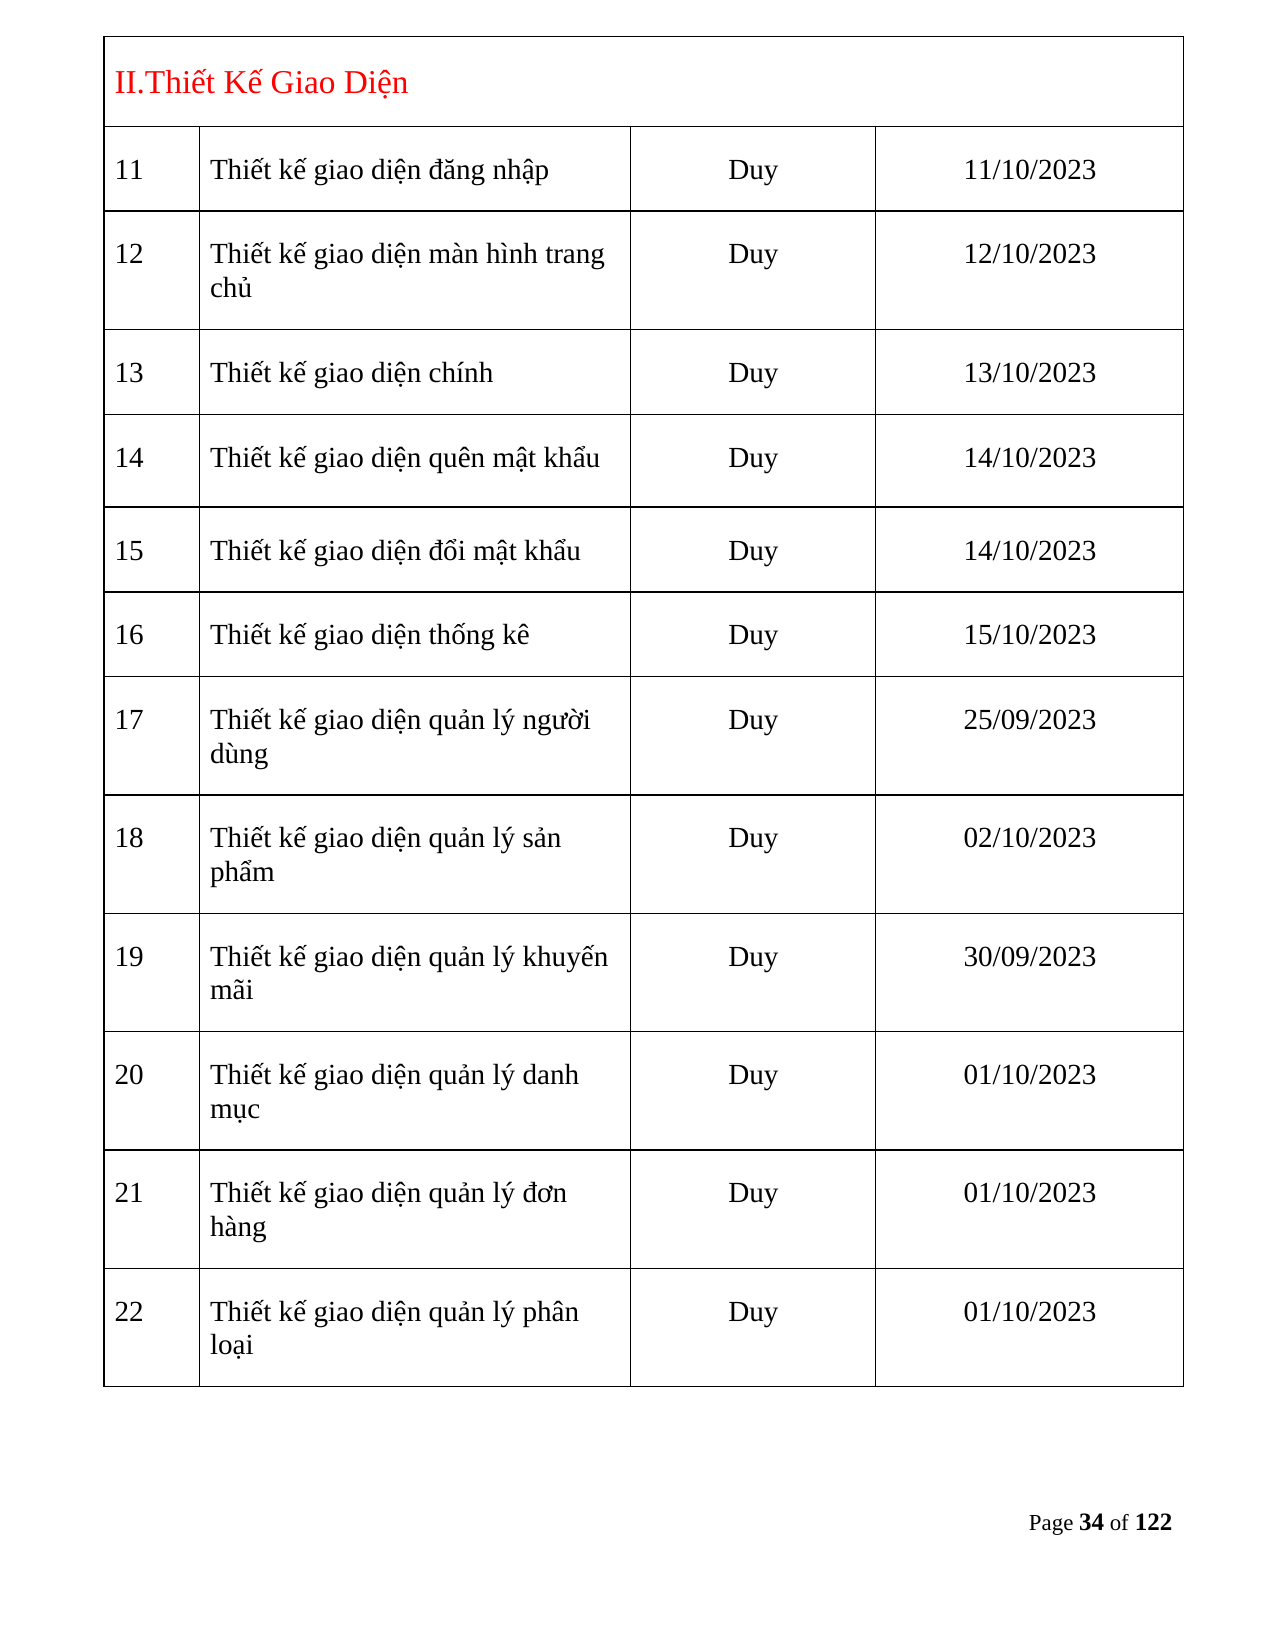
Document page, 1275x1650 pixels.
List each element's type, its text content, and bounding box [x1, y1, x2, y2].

table_cell 01/10/2023 [876, 1151, 1183, 1268]
table_cell Thiết kế giao diện đăng nhập [200, 127, 630, 210]
table_cell Duy [631, 914, 875, 1031]
table_cell Thiết kế giao diện đổi mật khẩu [200, 508, 630, 591]
table_cell 25/09/2023 [876, 677, 1183, 794]
table_cell Thiết kế giao diện quản lý sản phẩm [200, 796, 630, 913]
table_cell Thiết kế giao diện màn hình trang chủ [200, 212, 630, 329]
table_cell Duy [631, 508, 875, 591]
table_cell Thiết kế giao diện thống kê [200, 593, 630, 676]
table_cell 12/10/2023 [876, 212, 1183, 329]
table_cell II.Thiết Kế Giao Diện [105, 37, 1183, 126]
table_cell Duy [631, 677, 875, 794]
table_cell Duy [631, 1032, 875, 1149]
table_cell 30/09/2023 [876, 914, 1183, 1031]
table_cell Duy [631, 1151, 875, 1268]
table_cell Thiết kế giao diện quản lý đơn hàng [200, 1151, 630, 1268]
table_cell 18 [105, 796, 199, 913]
table_cell 11 [105, 127, 199, 210]
table_cell 15/10/2023 [876, 593, 1183, 676]
table_cell Duy [631, 415, 875, 506]
table_cell 14 [105, 415, 199, 506]
table_cell 21 [105, 1151, 199, 1268]
table_cell 16 [105, 593, 199, 676]
table_cell Duy [631, 593, 875, 676]
table_cell Duy [631, 212, 875, 329]
table_cell Duy [631, 127, 875, 210]
table_cell Thiết kế giao diện quên mật khẩu [200, 415, 630, 506]
table_cell 02/10/2023 [876, 796, 1183, 913]
table_cell 19 [105, 914, 199, 1031]
table_cell 01/10/2023 [876, 1032, 1183, 1149]
table_cell 20 [105, 1032, 199, 1149]
table_cell Thiết kế giao diện quản lý danh mục [200, 1032, 630, 1149]
table_cell Duy [631, 796, 875, 913]
table_cell Thiết kế giao diện quản lý phân loại [200, 1269, 630, 1386]
table_cell 15 [105, 508, 199, 591]
table_cell 14/10/2023 [876, 508, 1183, 591]
table_cell 14/10/2023 [876, 415, 1183, 506]
table_cell Thiết kế giao diện chính [200, 330, 630, 413]
table_cell 13 [105, 330, 199, 413]
table_cell 22 [105, 1269, 199, 1386]
table_cell 01/10/2023 [876, 1269, 1183, 1386]
table_cell Thiết kế giao diện quản lý người dùng [200, 677, 630, 794]
table_cell Duy [631, 330, 875, 413]
table_cell 11/10/2023 [876, 127, 1183, 210]
table_cell 13/10/2023 [876, 330, 1183, 413]
table_cell Duy [631, 1269, 875, 1386]
table_cell 17 [105, 677, 199, 794]
table_cell Thiết kế giao diện quản lý khuyến mãi [200, 914, 630, 1031]
table_cell 12 [105, 212, 199, 329]
